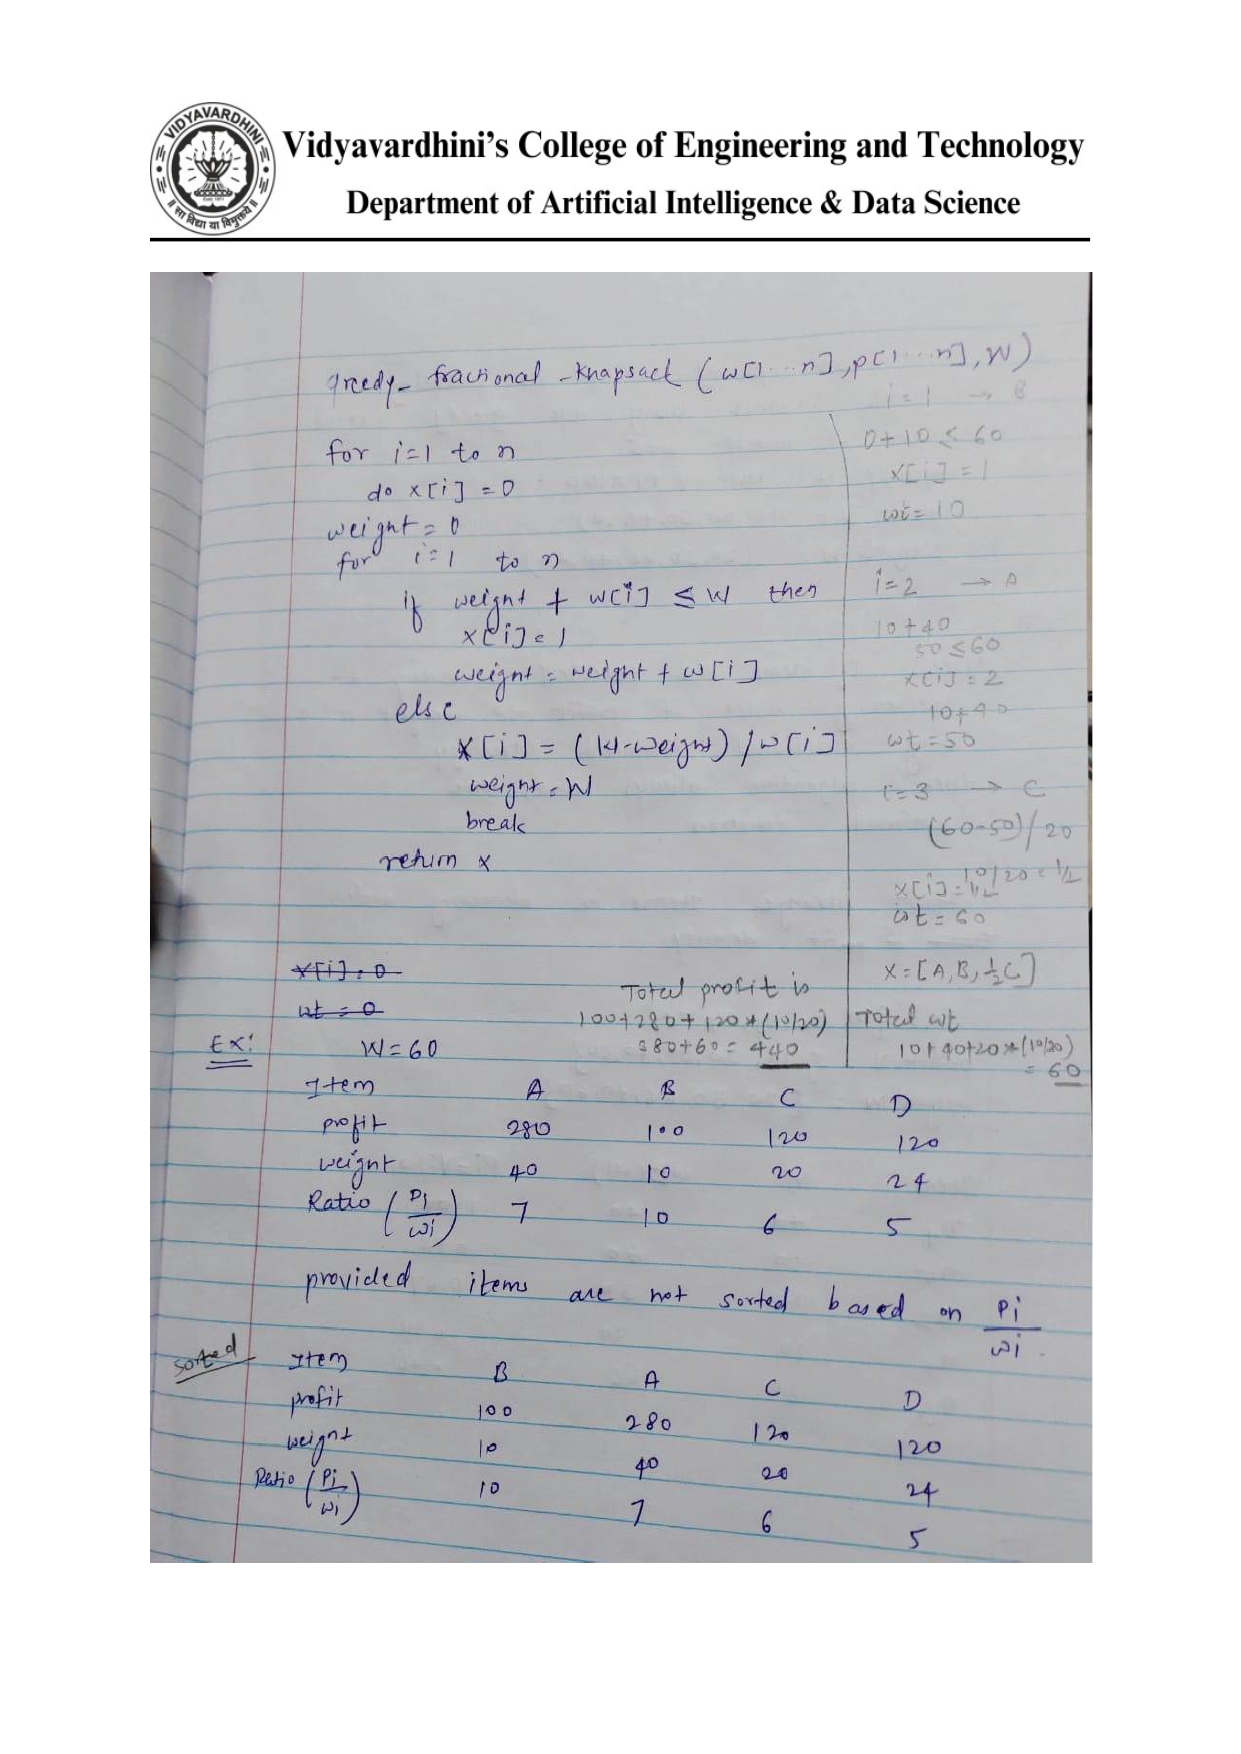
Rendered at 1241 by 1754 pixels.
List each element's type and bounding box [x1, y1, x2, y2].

picture [150, 272, 1093, 1563]
picture [150, 102, 1091, 245]
